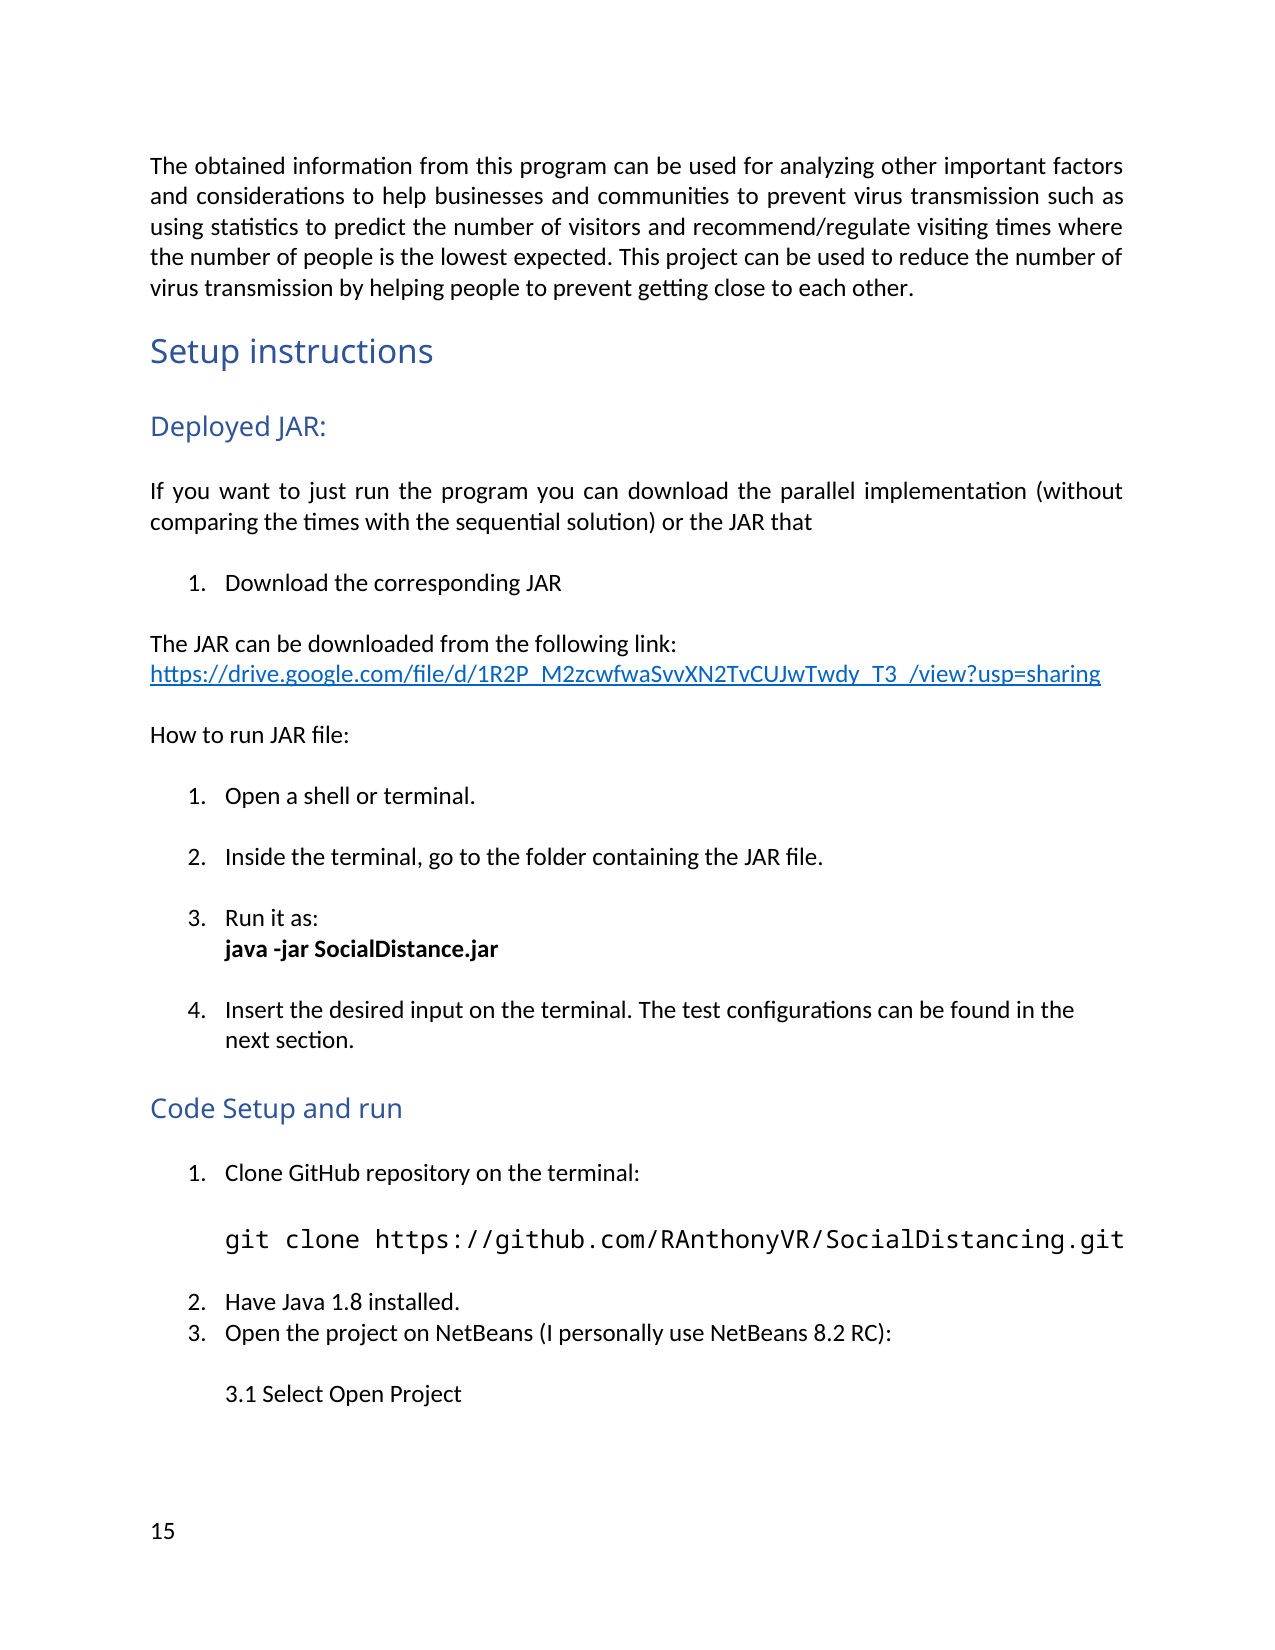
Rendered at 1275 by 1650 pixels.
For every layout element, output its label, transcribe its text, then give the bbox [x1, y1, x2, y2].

text If you want to just run the program you can download the parallel implementation (without comparing the times with the sequential solution) or the JAR that [150, 475, 1125, 536]
subtitle Setup instructions [150, 328, 1125, 373]
list 3.1 Select Open Project [225, 1378, 1125, 1408]
text The obtained information from this program can be used for analyzing other important factors and considerations to help businesses and communities to prevent virus transmission such as using statistics to predict the number of visitors and recommend/regulate visiting times where the number of people is the lowest expected. This project can be used to reduce the number of virus transmission by helping people to prevent getting close to each other. [150, 150, 1125, 303]
subtitle Deployed JAR: [150, 408, 1125, 444]
text java -jar SocialDistance.jar [225, 933, 1125, 963]
list Have Java 1.8 installed. [187, 1286, 1125, 1317]
list Download the corresponding JAR [187, 567, 1125, 597]
list Open a shell or terminal. [187, 780, 1125, 811]
list Open the project on NetBeans (I personally use NetBeans 8.2 RC): [187, 1317, 1125, 1347]
text https://drive.google.com/file/d/1R2P_M2zcwfwaSvvXN2TvCUJwTwdy_T3_/view?usp=sharing [150, 658, 1125, 689]
list git clone https://github.com/RAnthonyVR/SocialDistancing.git [225, 1222, 1125, 1256]
list Inside the terminal, go to the folder containing the JAR file. [187, 841, 1125, 872]
text How to run JAR file: [150, 719, 1125, 750]
list Clone GitHub repository on the terminal: [187, 1157, 1125, 1188]
subtitle Code Setup and run [150, 1090, 1125, 1127]
list Insert the desired input on the terminal. The test configurations can be found in the next section. [187, 994, 1125, 1055]
text The JAR can be downloaded from the following link: [150, 628, 1125, 658]
list Run it as: [187, 902, 1125, 933]
